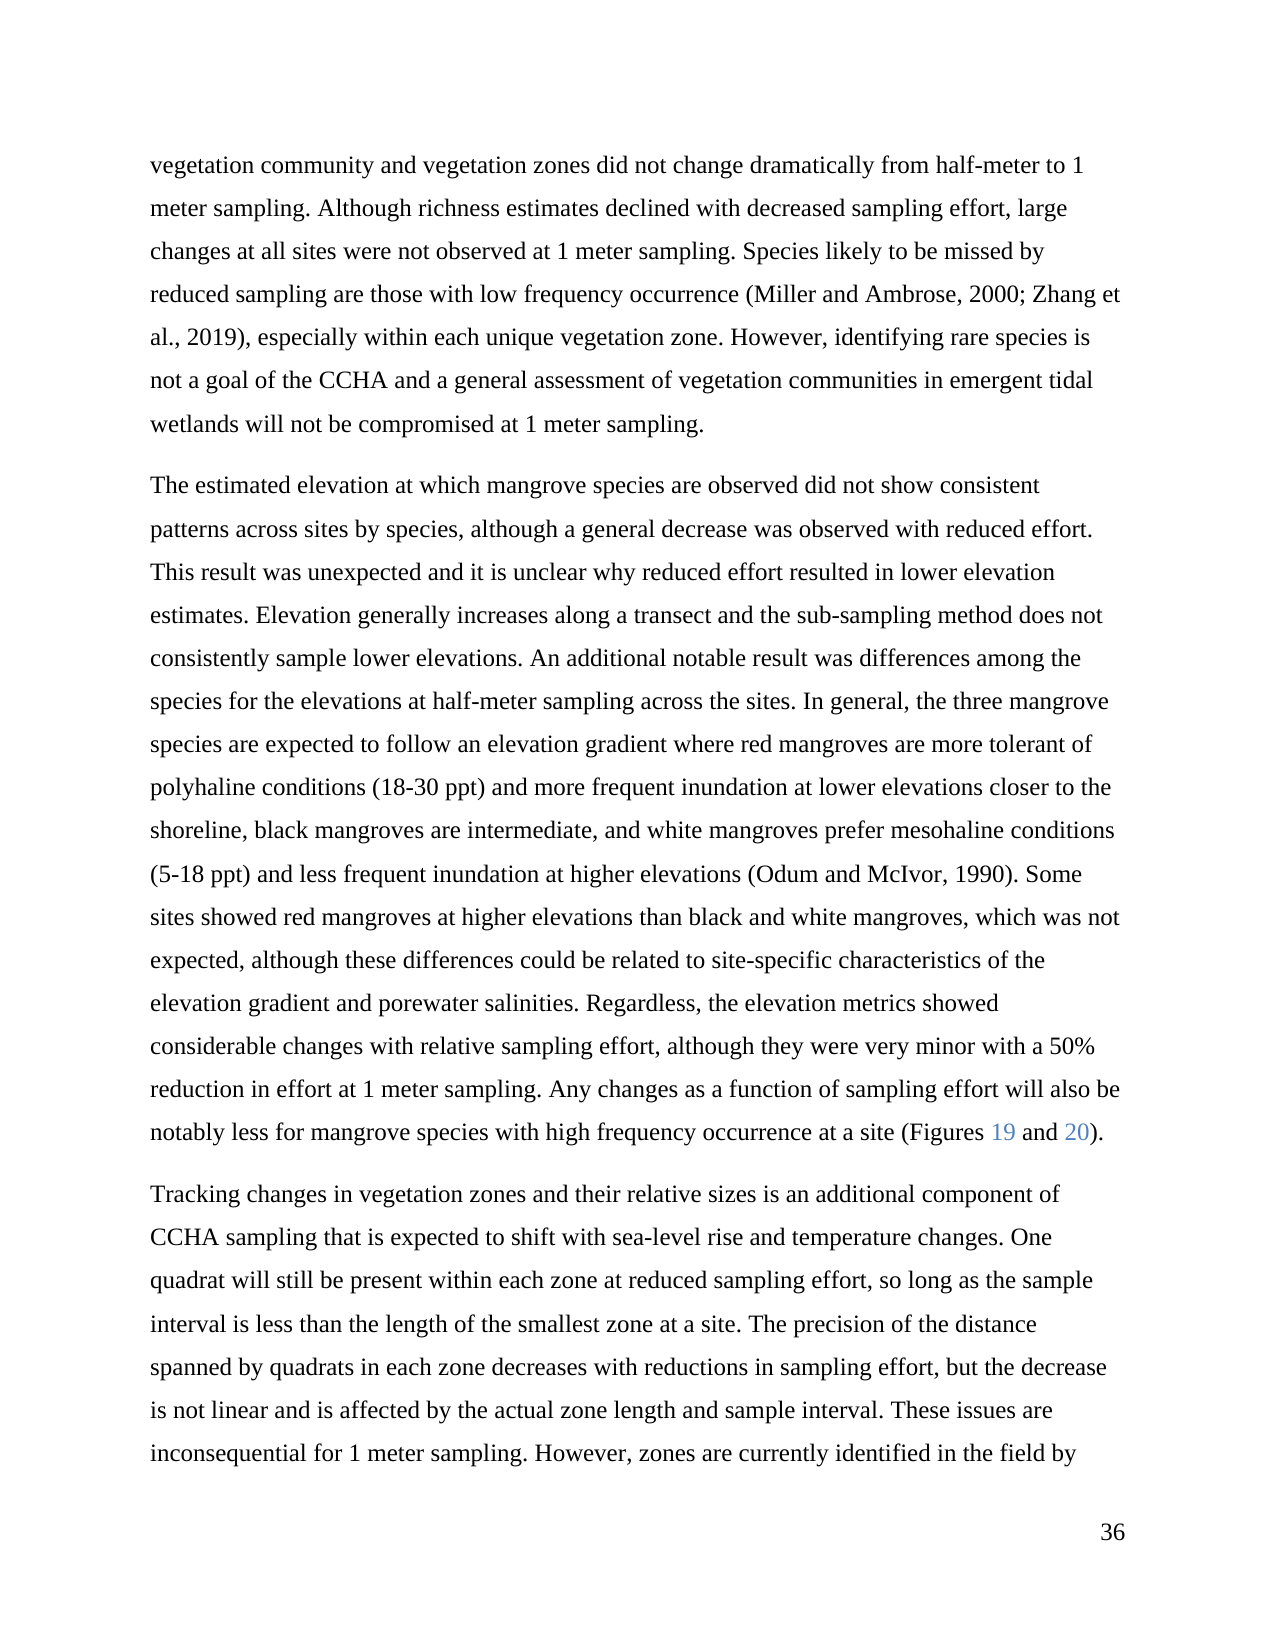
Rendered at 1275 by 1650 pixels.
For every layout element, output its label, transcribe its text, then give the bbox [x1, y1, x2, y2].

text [150, 150, 1125, 437]
text The estimated elevation at which mangrove species are observed did not show consistent patterns across sites by species, although a general decrease was observed with reduced effort. This result was unexpected and it is unclear why reduced effort resulted in lower elevation estimates. Elevation generally increases along a transect and the sub-sampling method does not consistently sample lower elevations. An additional notable result was differences among the species for the elevations at half-meter sampling across the sites. In general, the three mangrove species are expected to follow an elevation gradient where red mangroves are more tolerant of polyhaline conditions (18-30 ppt) and more frequent inundation at lower elevations closer to the shoreline, black mangroves are intermediate, and white mangroves prefer mesohaline conditions (5-18 ppt) and less frequent inundation at higher elevations (Odum and McIvor, 1990). Some sites showed red mangroves at higher elevations than black and white mangroves, which was not expected, although these differences could be related to site-specific characteristics of the elevation gradient and porewater salinities. Regardless, the elevation metrics showed considerable changes with relative sampling effort, although they were very minor with a 50% reduction in effort at 1 meter sampling. Any changes as a function of sampling effort will also be notably less for mangrove species with high frequency occurrence at a site (Figures 19 and 20). [150, 471, 1125, 1146]
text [150, 1179, 1125, 1467]
